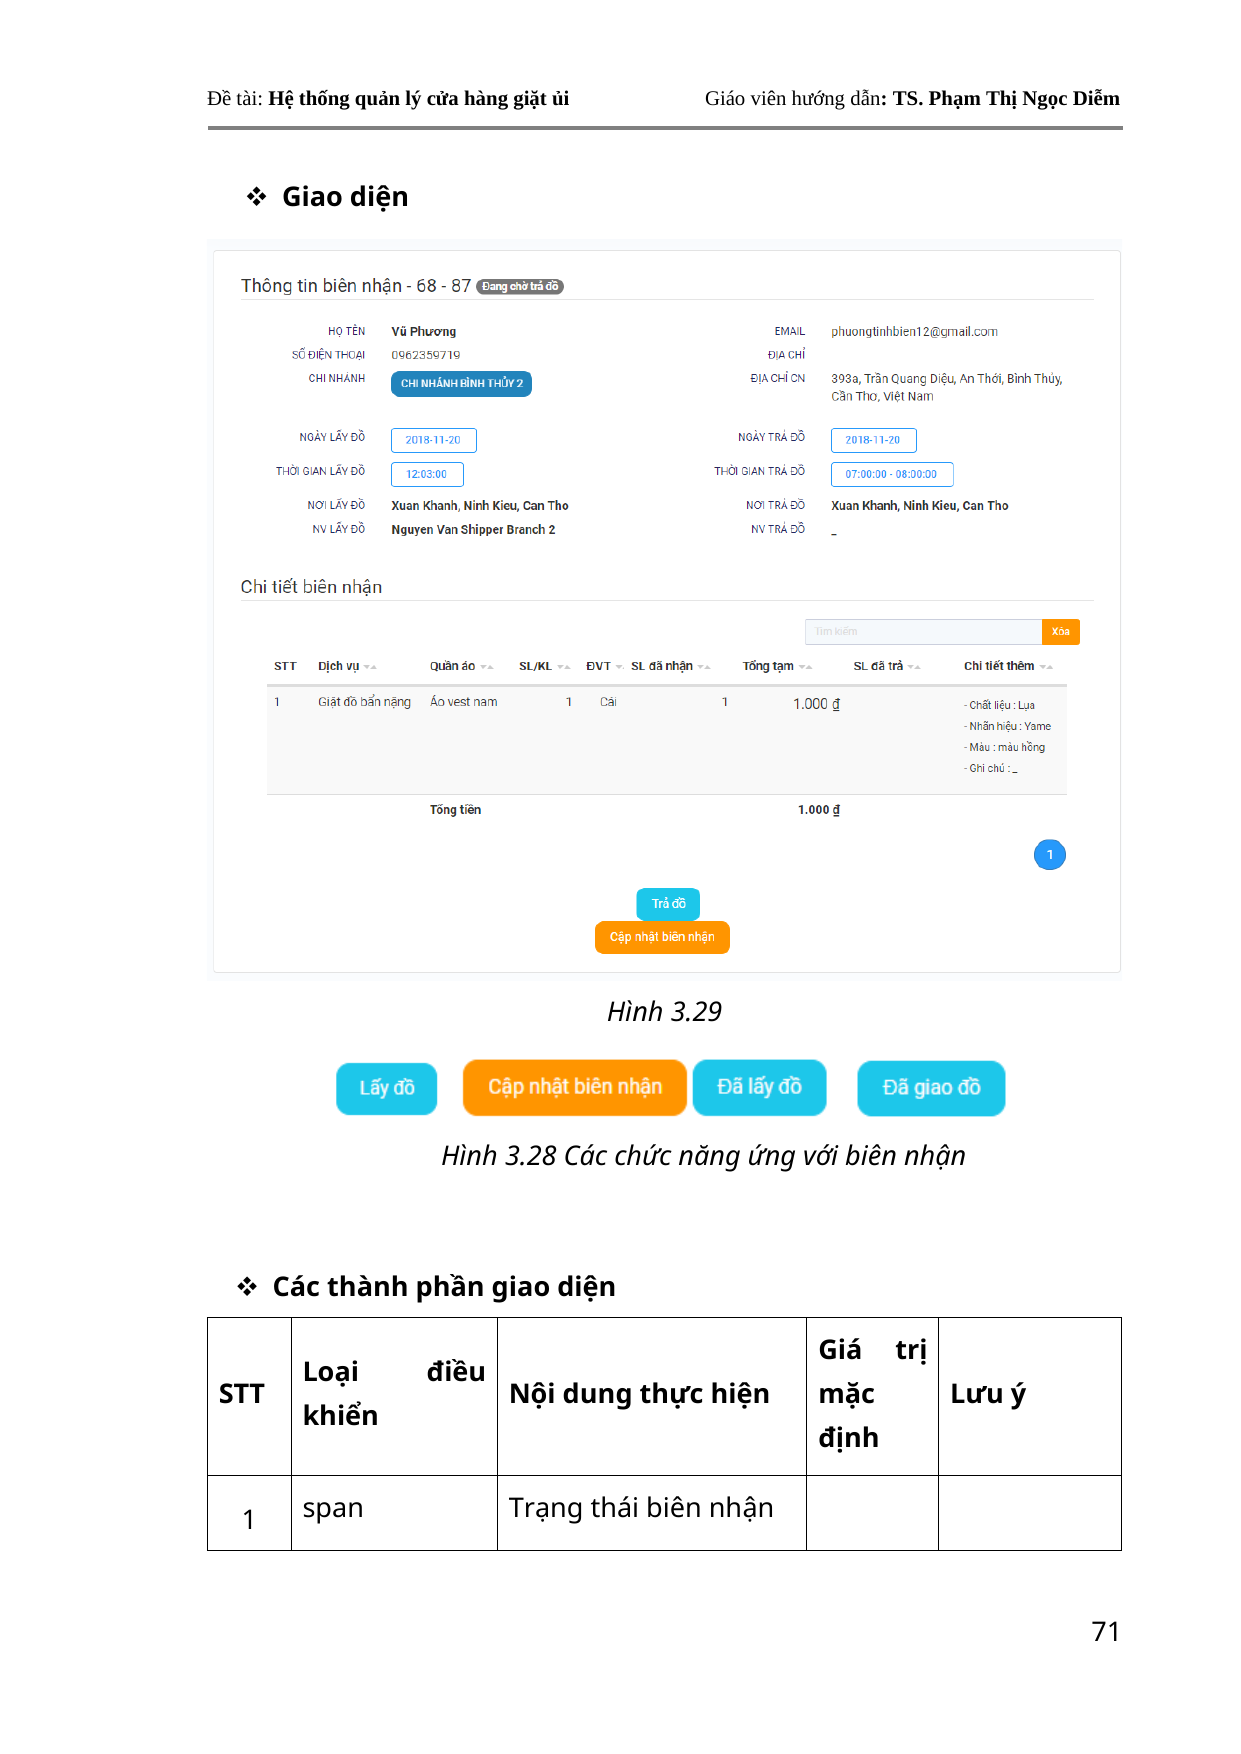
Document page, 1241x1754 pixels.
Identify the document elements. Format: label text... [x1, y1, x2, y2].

table_header [498, 1318, 806, 1474]
table_cell [292, 1476, 497, 1550]
text Hình 3 Giao diện chi tiết biên nhận [207, 993, 1122, 1029]
table_cell [939, 1476, 1121, 1550]
subtitle Giao diện [244, 177, 1122, 214]
subtitle Các thành phần giao diện [235, 1268, 1122, 1304]
picture [326, 1051, 448, 1126]
table_cell [807, 1476, 938, 1550]
table_header [292, 1318, 497, 1474]
table_header [208, 1318, 291, 1474]
table_header [939, 1318, 1121, 1474]
table_cell [208, 1476, 291, 1550]
picture [456, 1051, 837, 1131]
table_header [807, 1318, 938, 1474]
picture [206, 239, 1123, 981]
table_cell [498, 1476, 806, 1550]
picture [850, 1045, 1026, 1122]
